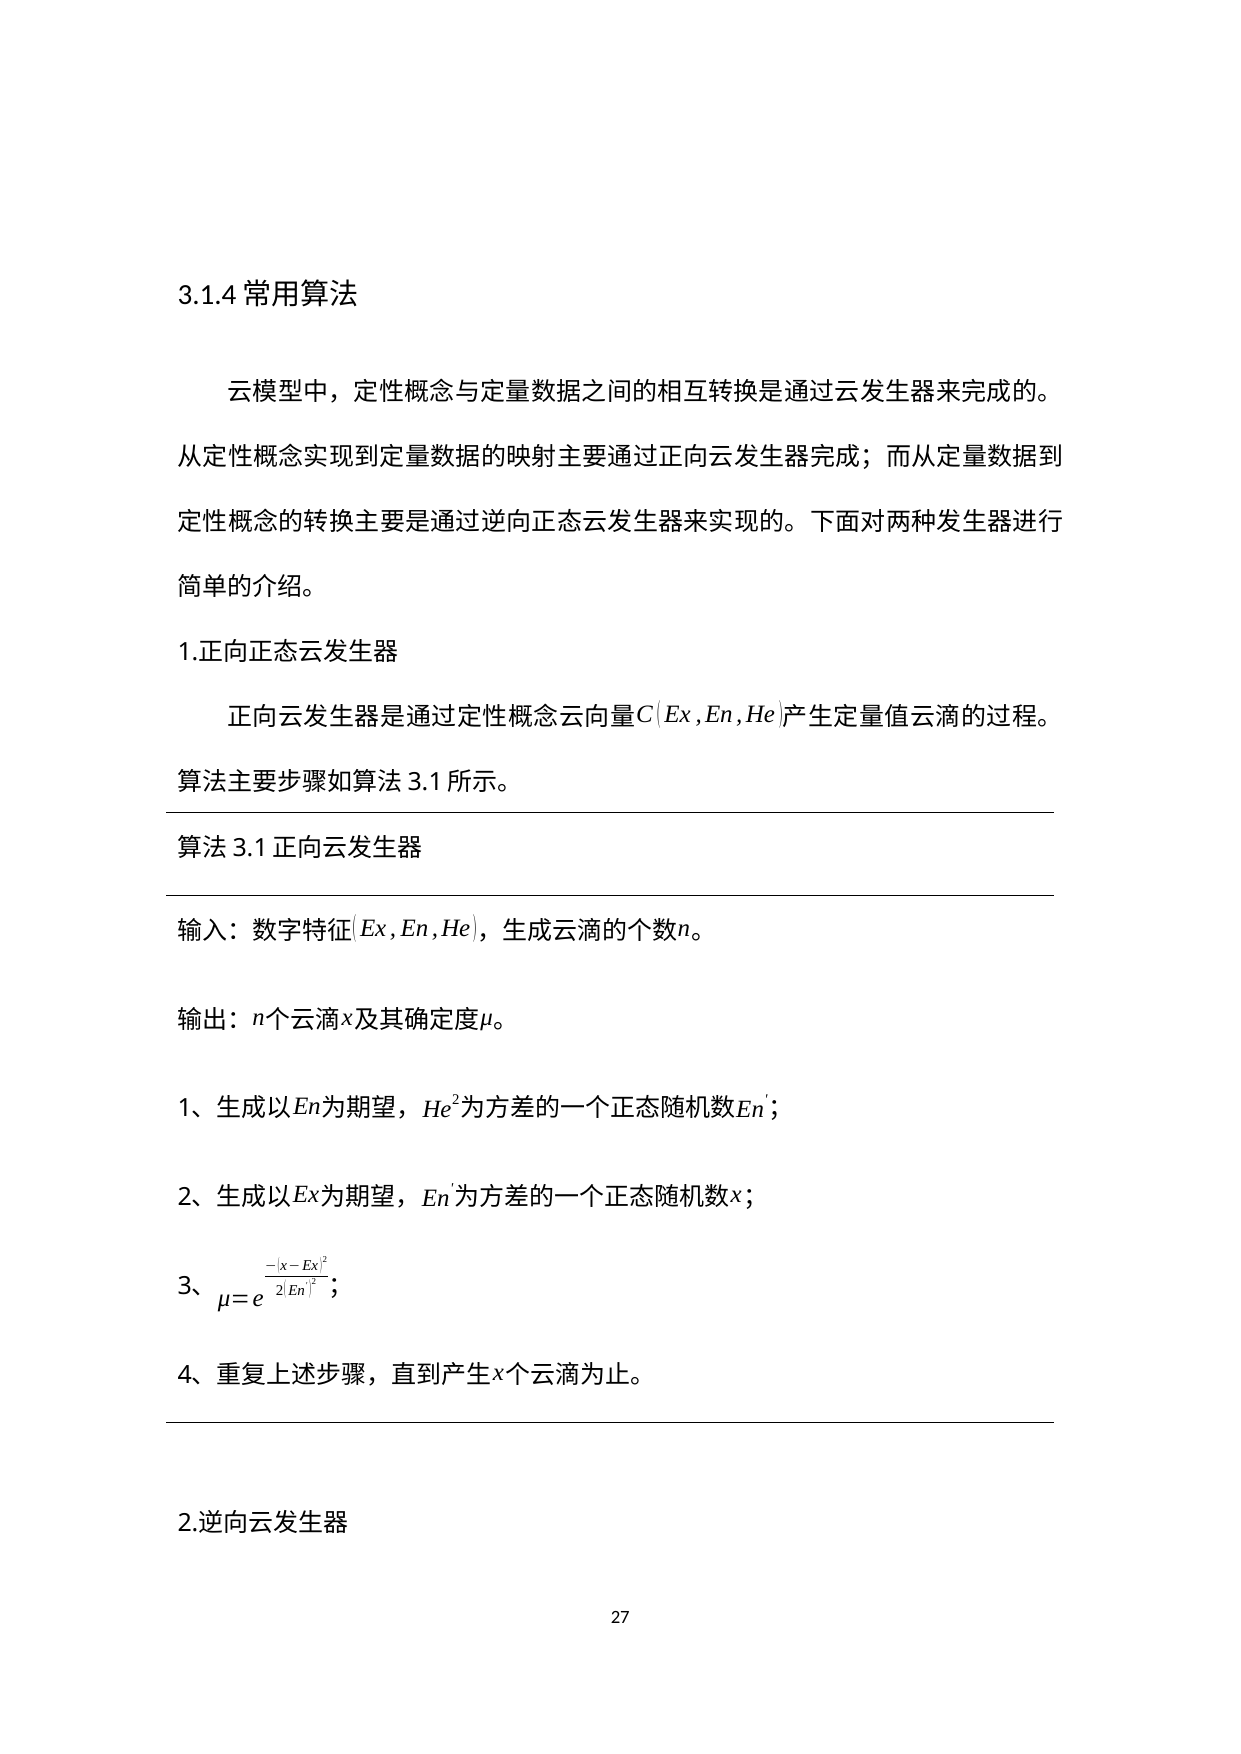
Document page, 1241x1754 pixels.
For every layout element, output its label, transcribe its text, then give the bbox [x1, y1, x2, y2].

text 1.正向正态云发生器 [177, 617, 1063, 682]
text 正向云发生器是通过定性概念云向量产生定量值云滴的过程。算法主要步骤如算法3.1所示。 [177, 682, 1063, 812]
text 云模型中，定性概念与定量数据之间的相互转换是通过云发生器来完成的。从定性概念实现到定量数据的映射主要通过正向云发生器完成；而从定量数据到定性概念的转换主要是通过逆向正态云发生器来实现的。下面对两种发生器进行简单的介绍。 [177, 357, 1063, 617]
text 2.逆向云发生器 [177, 1488, 1063, 1553]
table_cell 输入：数字特征，生成云滴的个数。 输出：个云滴及其确定度。 1、生成以为期望，为方差的一个正态随机数； 2、生成以为期望，为方差的一个正态随机数； 3、； 4、重复上述步骤，直到产生个云滴为止。 [166, 896, 1054, 1422]
subtitle 3.1.4常用算法 [177, 259, 1063, 324]
table_header 算法3.1正向云发生器 [166, 813, 1054, 895]
